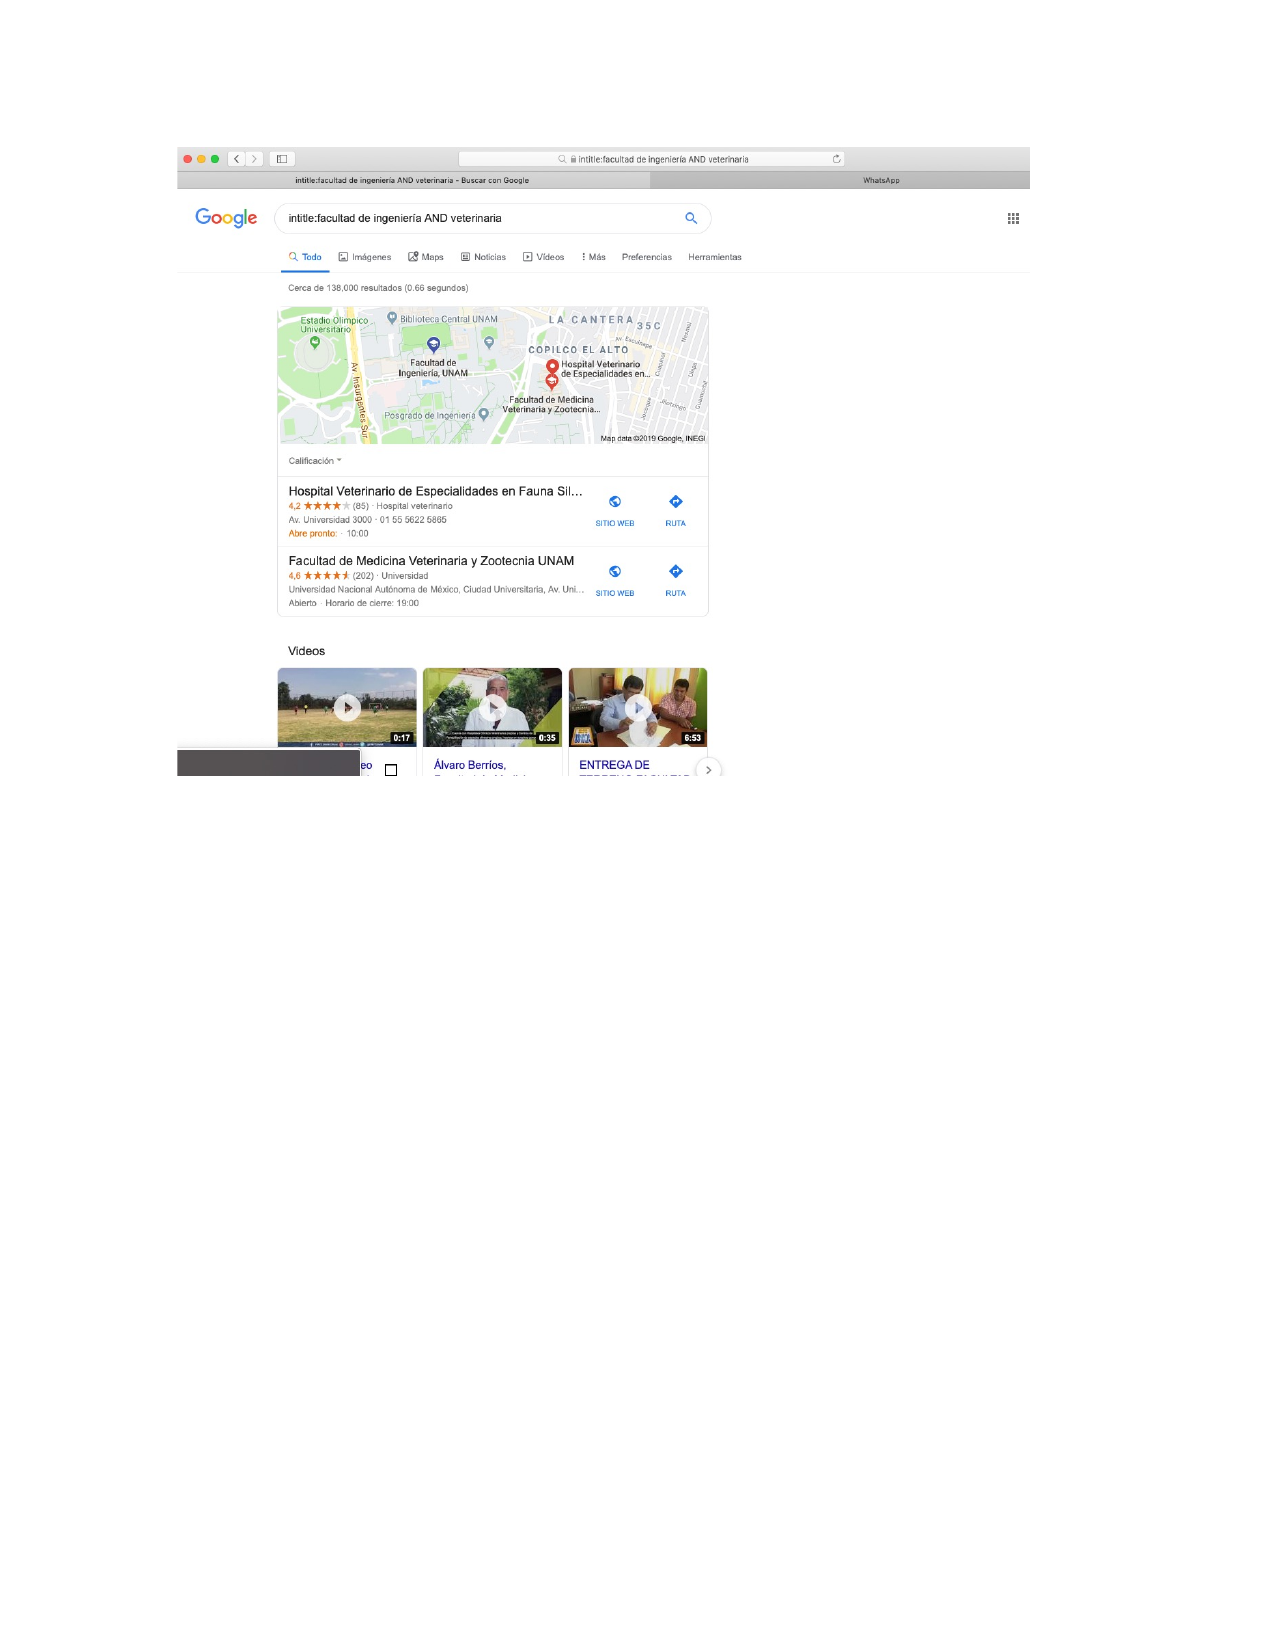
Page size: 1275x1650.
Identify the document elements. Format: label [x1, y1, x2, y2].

picture [177, 147, 1030, 776]
